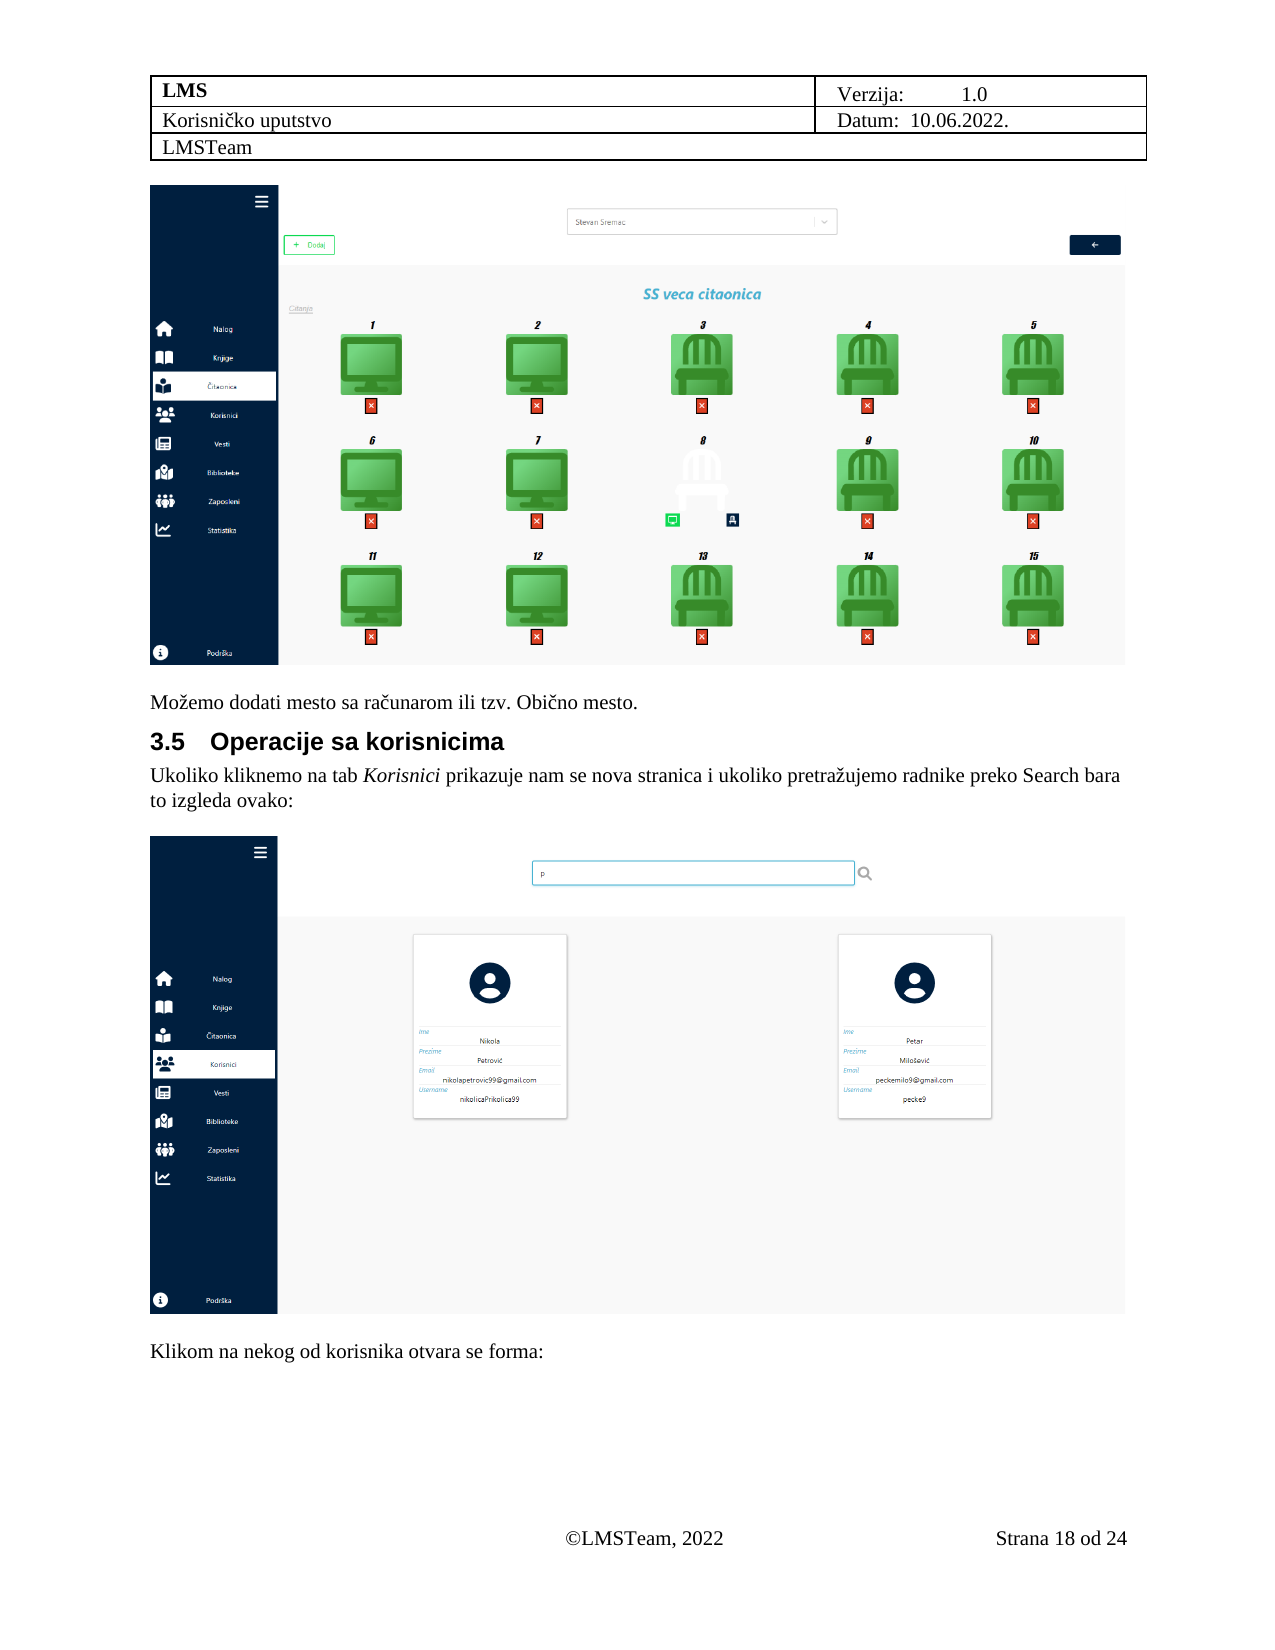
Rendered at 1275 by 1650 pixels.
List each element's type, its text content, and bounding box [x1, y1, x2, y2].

text Klikom na nekog od korisnika otvara se forma: [150, 1338, 1125, 1363]
picture [150, 185, 1125, 665]
picture [150, 836, 1125, 1314]
text Ukoliko kliknemo na tab Korisnici prikazuje nam se nova stranica i ukoliko pretražujemo radnike preko Search bara to izgleda ovako: [150, 762, 1125, 812]
subtitle Operacije sa korisnicima [150, 727, 1125, 755]
text Možemo dodati mesto sa računarom ili tzv. Obično mesto. [150, 689, 1125, 714]
